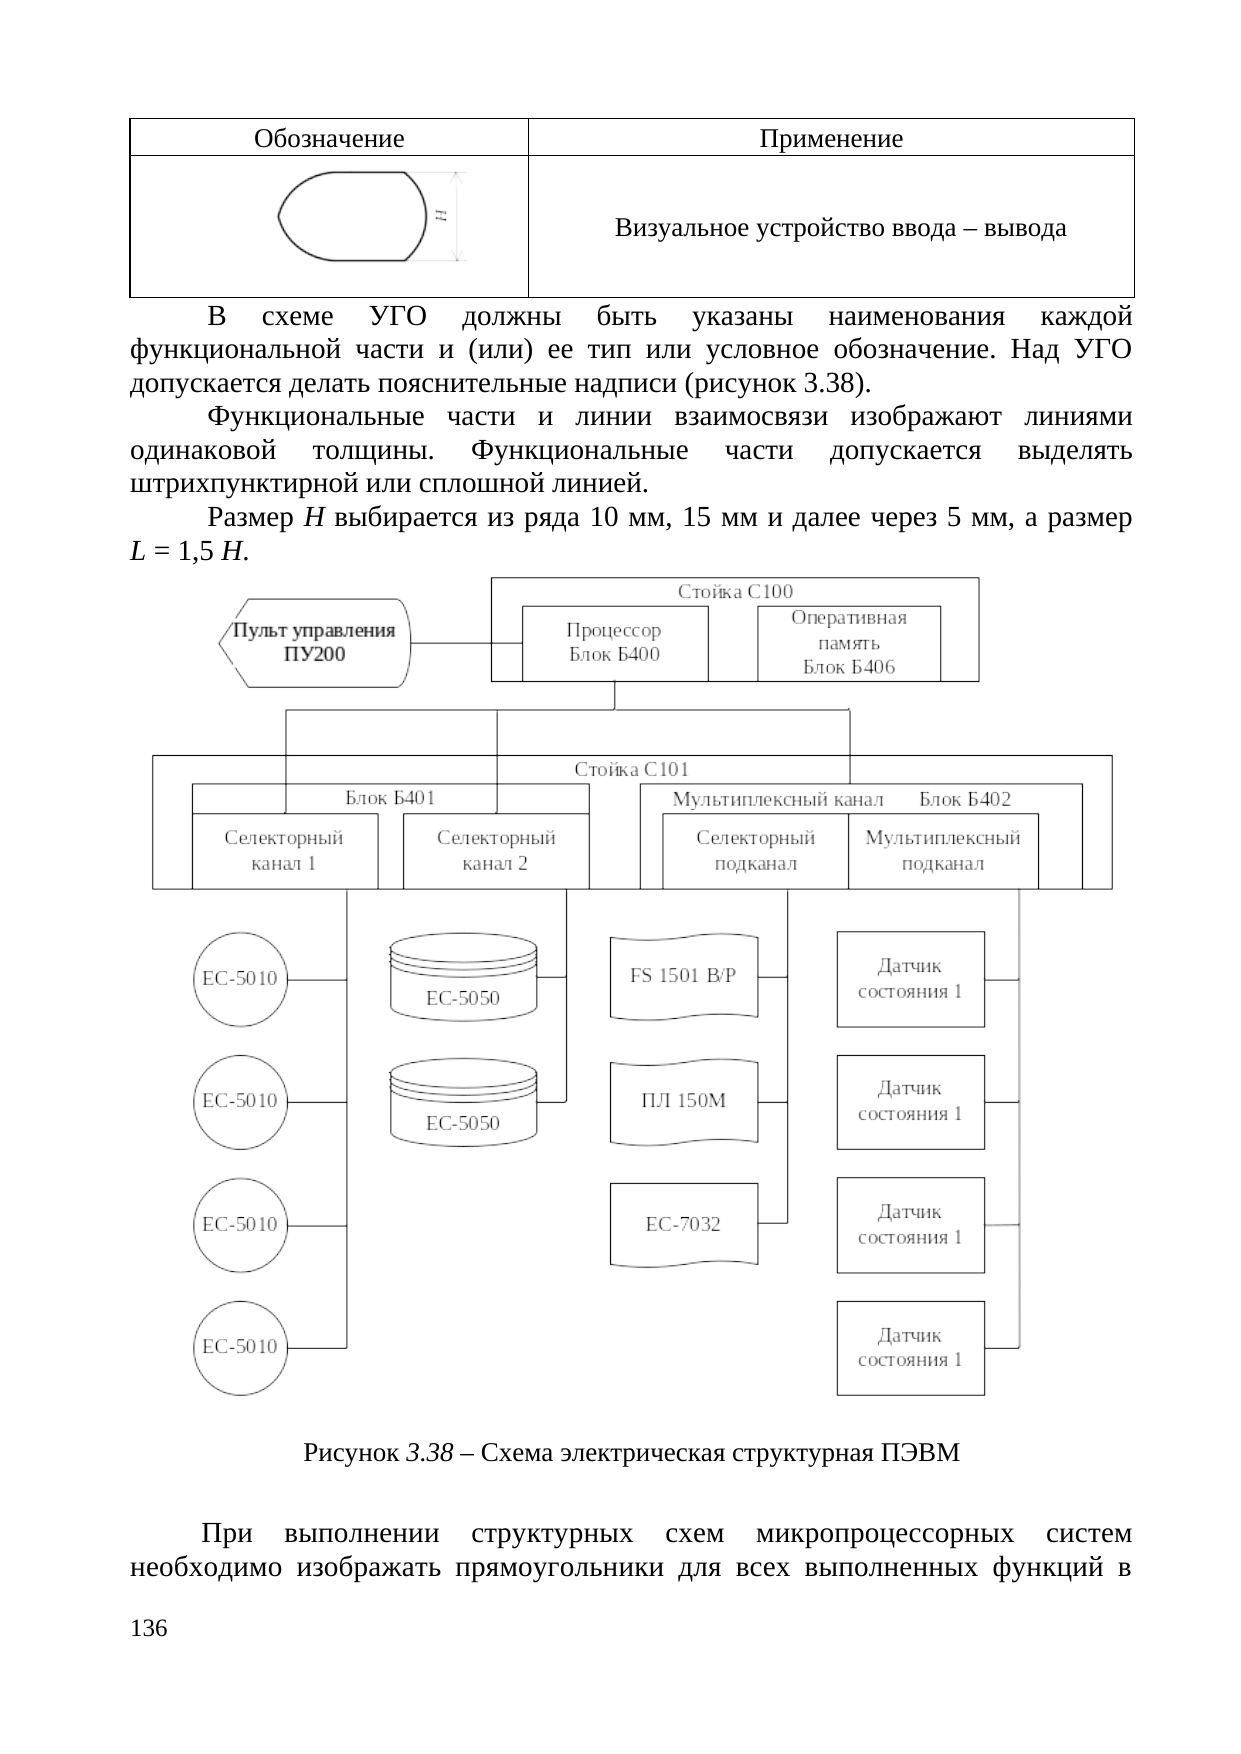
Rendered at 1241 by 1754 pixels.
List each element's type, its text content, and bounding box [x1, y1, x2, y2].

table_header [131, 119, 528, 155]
text Рисунок 3.38 – Схема электрическая структурная ПЭВМ [130, 1436, 1134, 1467]
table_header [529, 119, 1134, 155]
text Размер H выбирается из ряда 10 мм, и далее через , а размер L = 1,5 H. [130, 499, 1134, 566]
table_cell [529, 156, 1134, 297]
text Функциональные части и линии взаимосвязи изображают линиями одинаковой толщины. Функциональные части допускается выделять штрихпунктирной или сплошной линией. [130, 398, 1134, 499]
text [130, 1515, 1134, 1582]
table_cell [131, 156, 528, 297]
text В схеме УГО должны быть указаны наименования каждой функциональной части и (или) ее тип или условное обозначение. Над УГО допускается делать пояснительные надписи (рисунок 3.38). [130, 298, 1134, 398]
